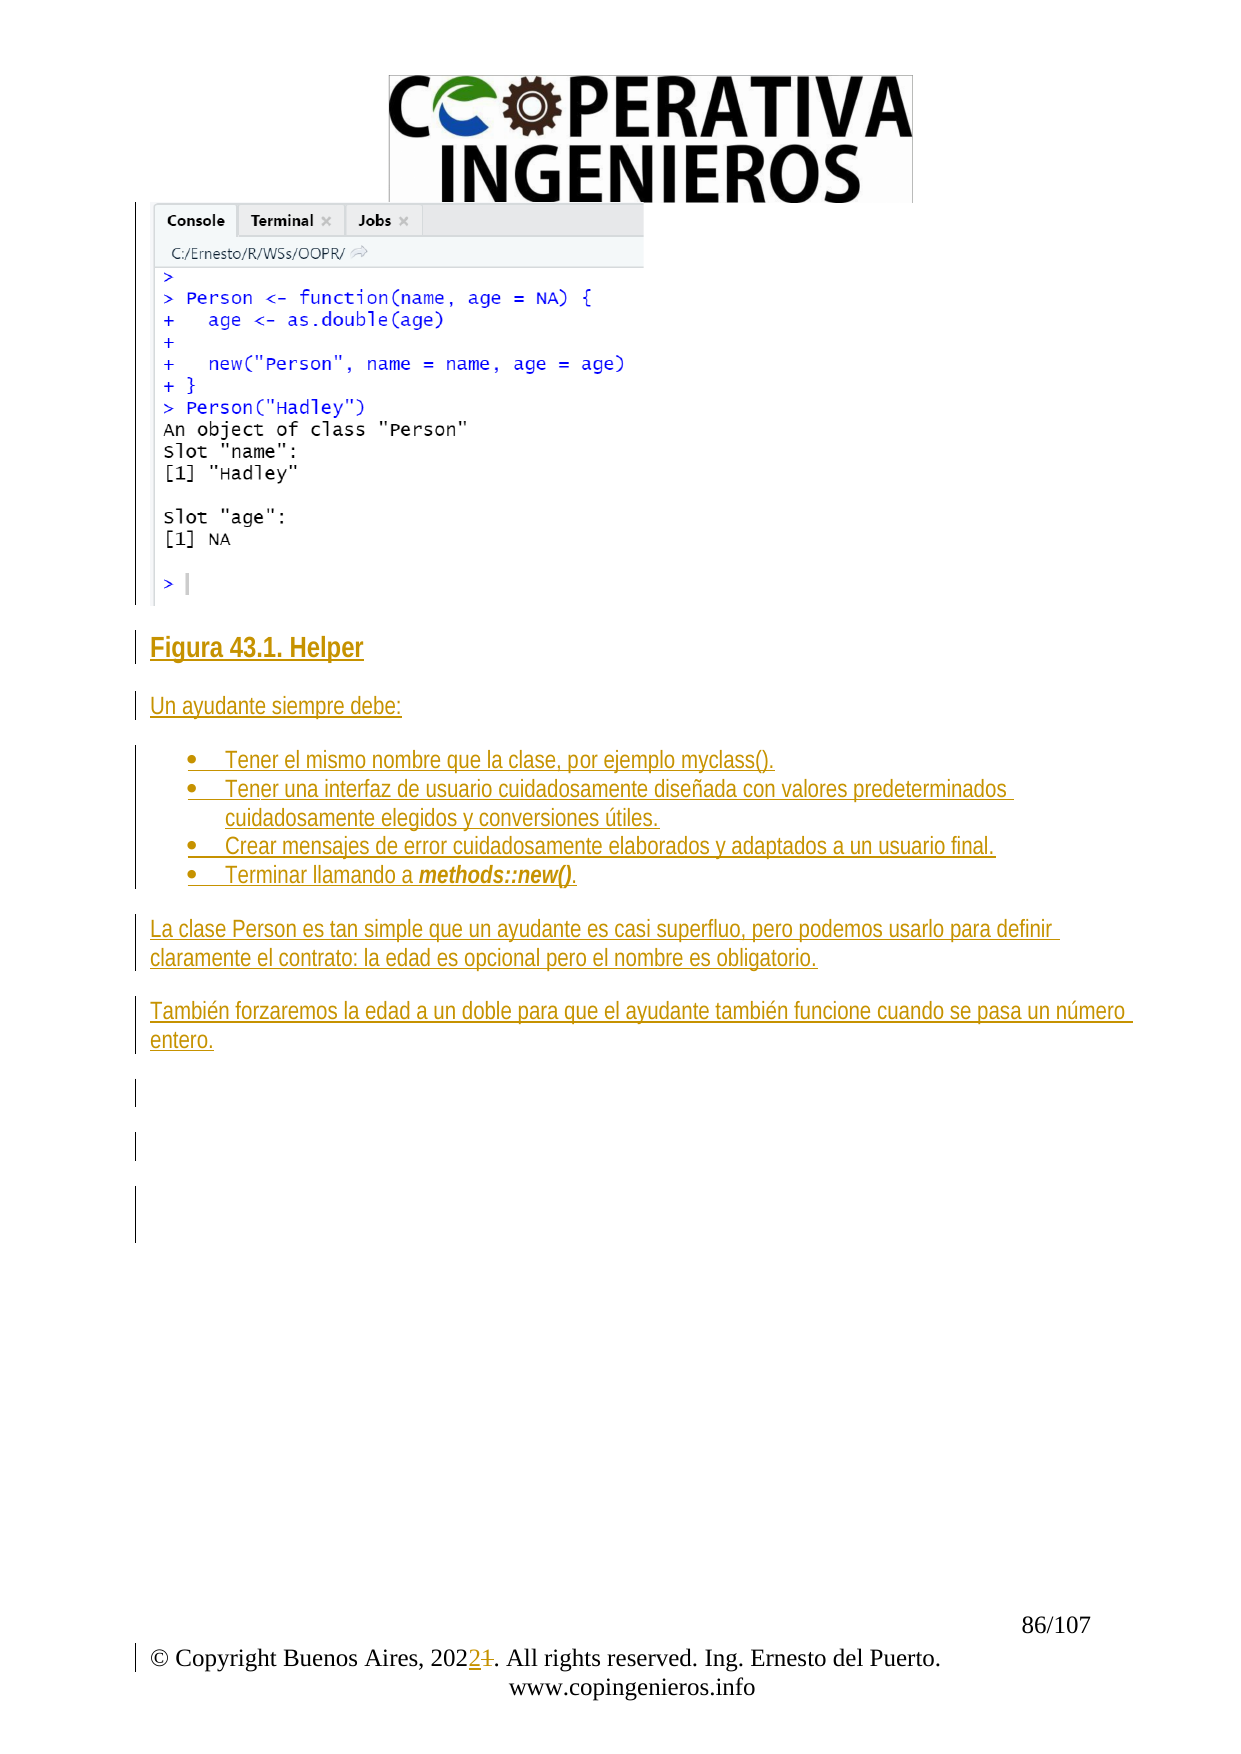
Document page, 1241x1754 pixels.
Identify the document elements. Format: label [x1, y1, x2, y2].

picture [150, 75, 913, 606]
